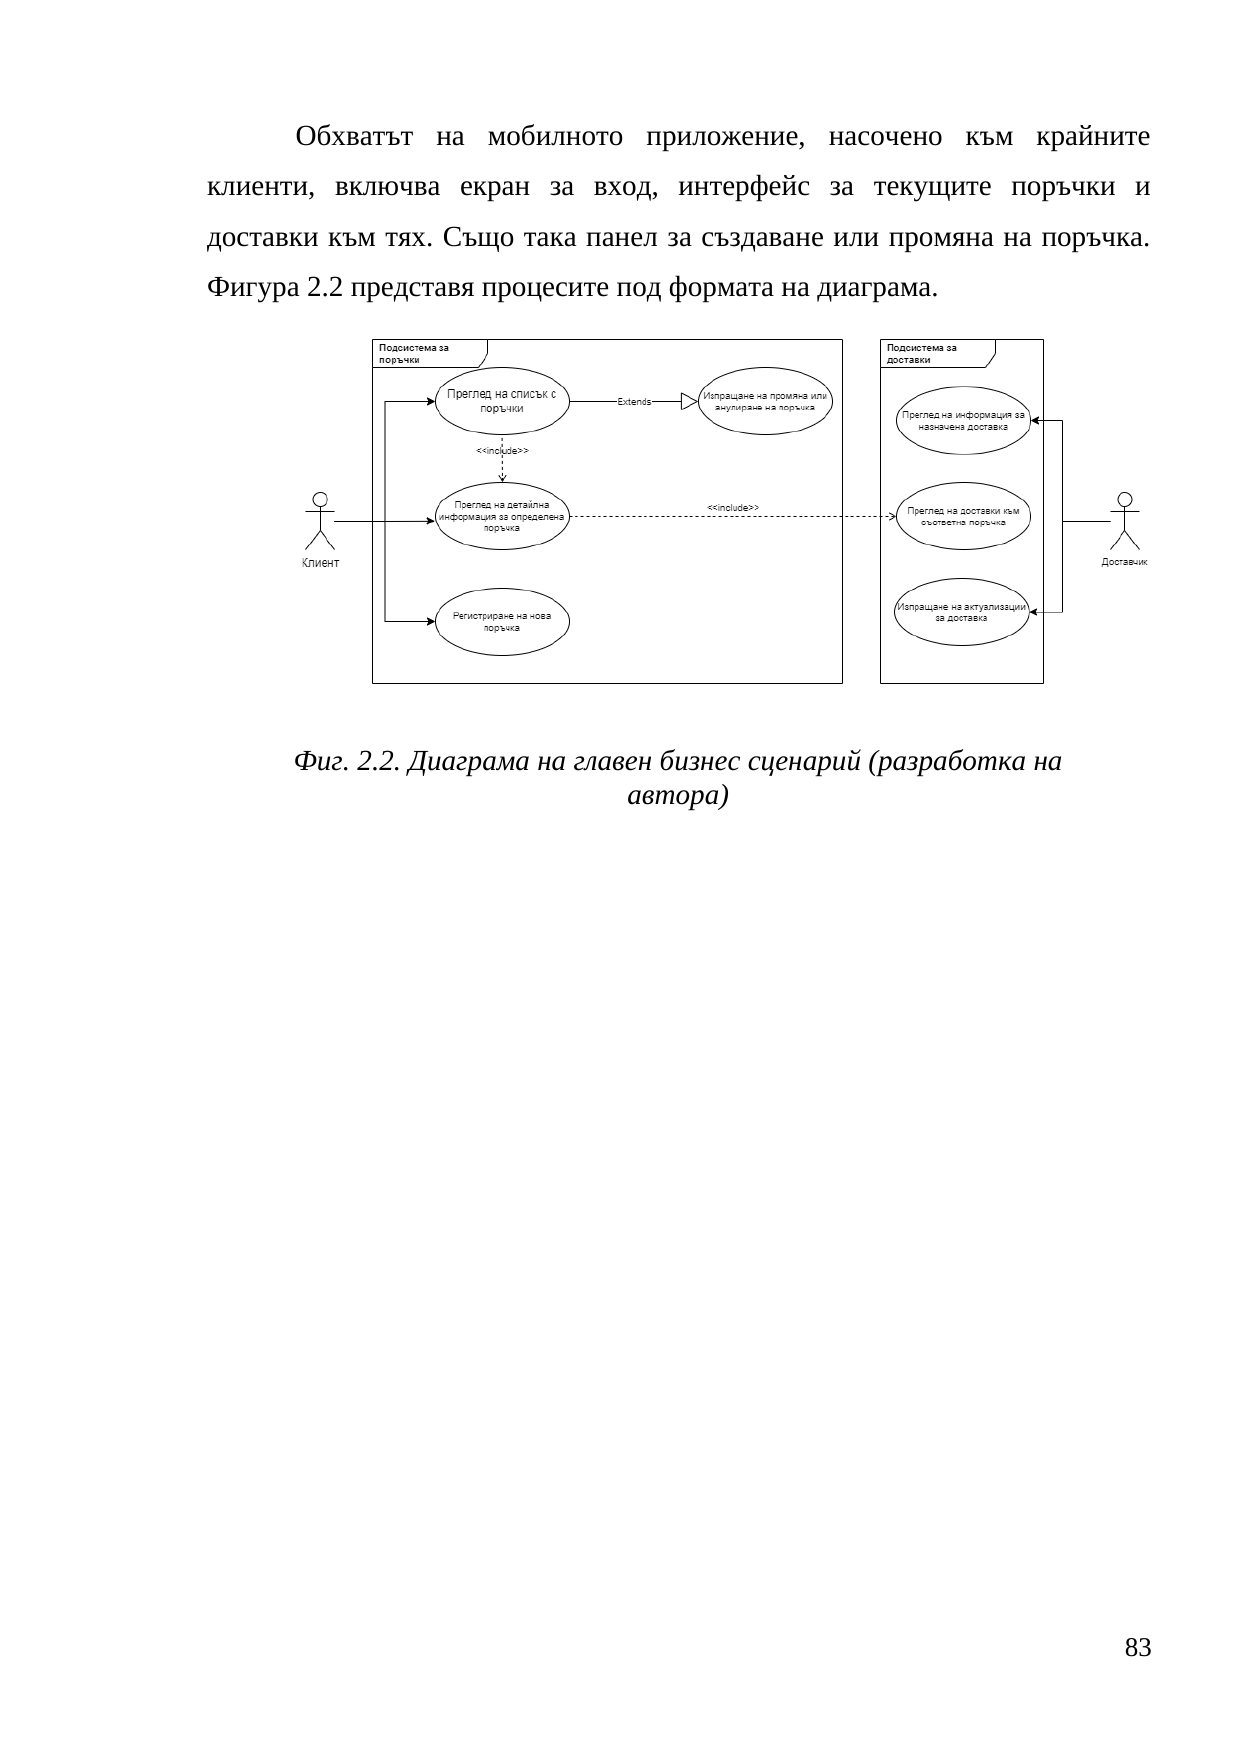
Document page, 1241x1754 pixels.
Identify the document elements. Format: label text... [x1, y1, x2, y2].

picture [281, 319, 1166, 703]
text Обхватът на мобилното приложение, насочено към крайните клиенти, включва екран за вход, интерфейс за текущите поръчки и доставки към тях. Също така панел за създаване или промяна на поръчка. Фигура 2.2 представя процесите под формата на диаграма. [207, 118, 1152, 303]
title Фиг. 2.2. Диаграма на главен бизнес сценарий (разработка на автора) [266, 743, 1092, 810]
